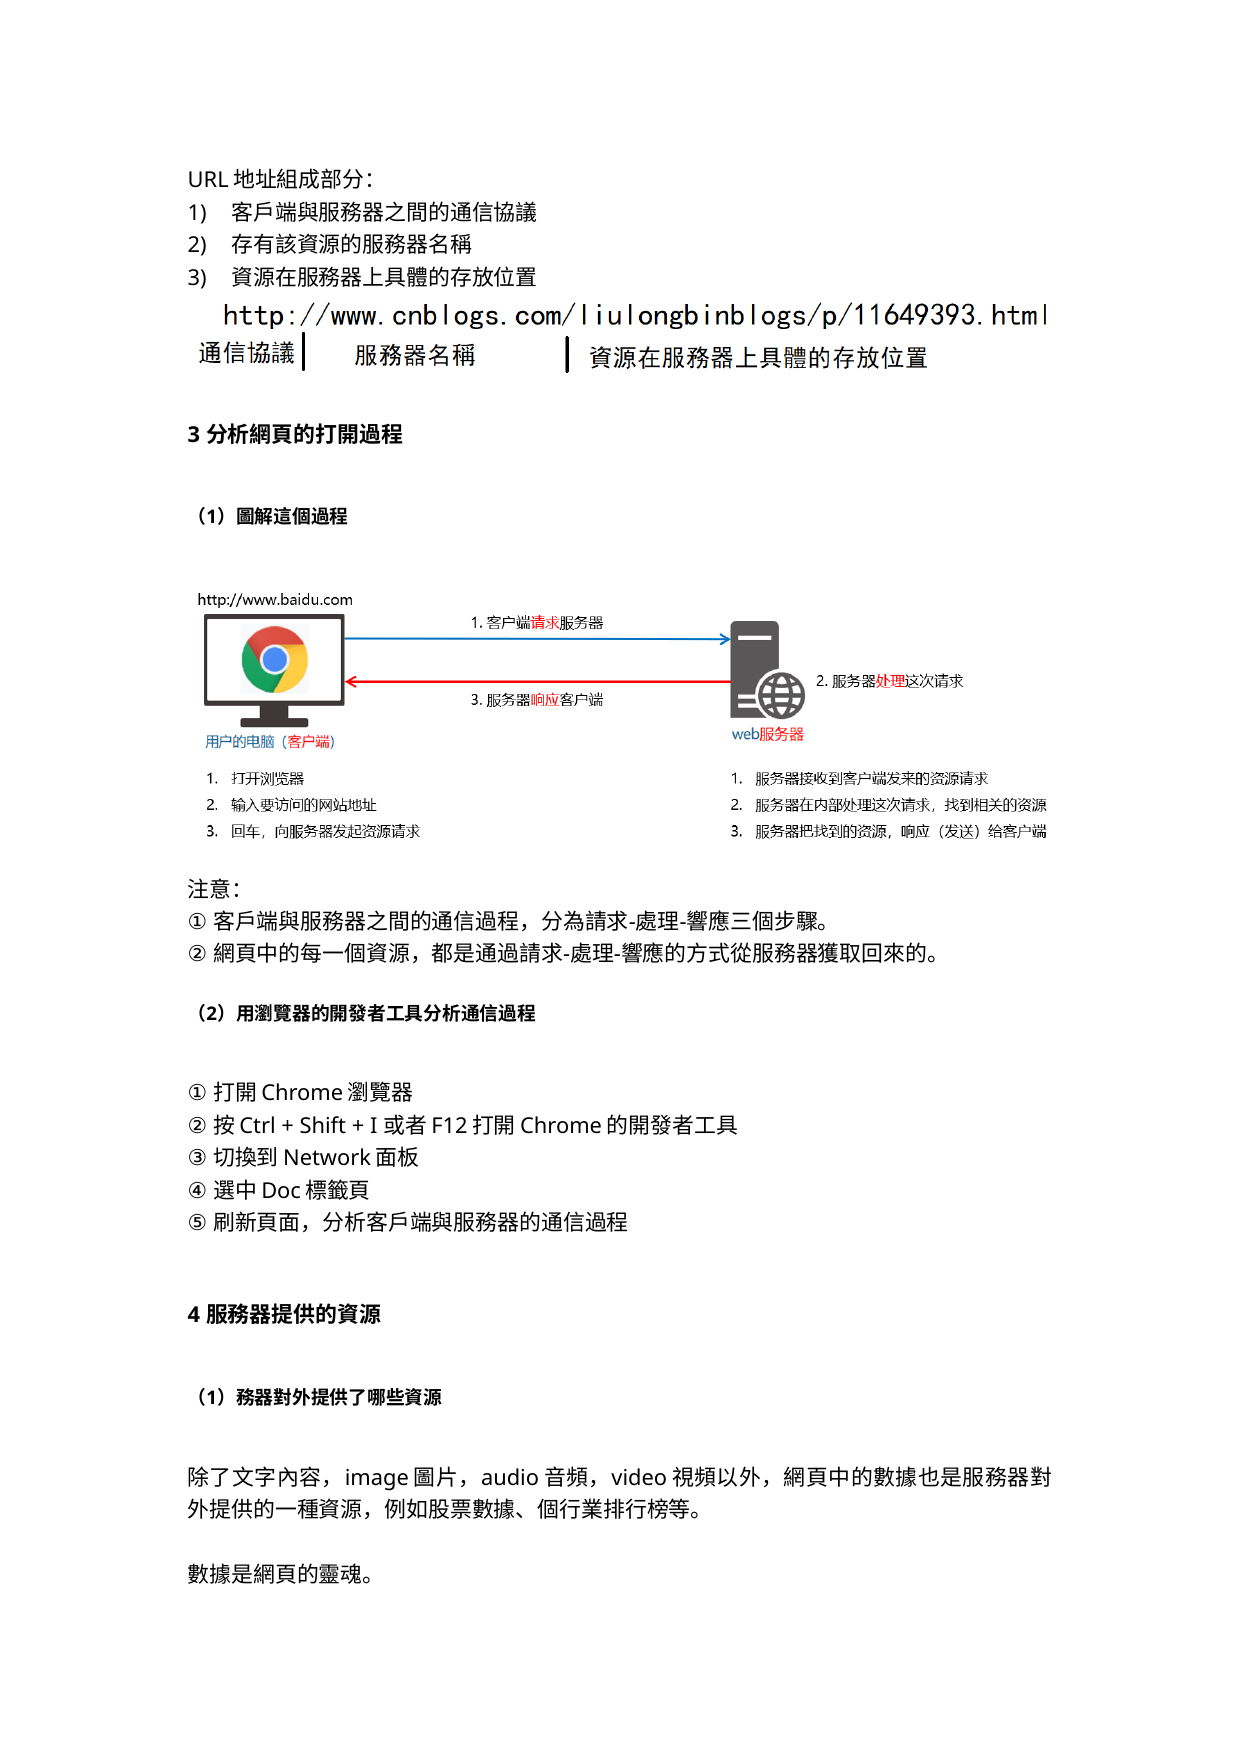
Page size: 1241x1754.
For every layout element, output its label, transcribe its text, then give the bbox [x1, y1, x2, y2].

text ② 網頁中的每一個資源，都是通過請求-處理-響應的方式從服務器獲取回來的。 [187, 936, 1053, 969]
text ① 打開Chrome瀏覽器 [187, 1075, 1053, 1108]
text 注意： [187, 871, 1053, 904]
text URL地址組成部分： [187, 162, 1053, 194]
list 客戶端與服務器之間的通信協議 [187, 194, 1053, 227]
text ⑤ 刷新頁面，分析客戶端與服務器的通信過程 [187, 1205, 1053, 1238]
picture [187, 578, 1053, 843]
subtitle （1）務器對外提供了哪些資源 [187, 1380, 1053, 1412]
text ① 客戶端與服務器之間的通信過程，分為請求-處理-響應三個步驟。 [187, 904, 1053, 936]
list 存有該資源的服務器名稱 [187, 227, 1053, 259]
subtitle 4 服務器提供的資源 [187, 1297, 1053, 1330]
text 數據是網頁的靈魂。 [187, 1557, 1053, 1589]
text ② 按Ctrl + Shift + I 或者F12打開Chrome的開發者工具 [187, 1108, 1053, 1140]
text ④ 選中Doc標籤頁 [187, 1173, 1053, 1205]
text 除了文字內容，image圖片，audio音頻，video視頻以外，網頁中的數據也是服務器對外提供的一種資源，例如股票數據、個行業排行榜等。 [187, 1459, 1053, 1524]
subtitle （2）用瀏覽器的開發者工具分析通信過程 [187, 996, 1053, 1028]
list 資源在服務器上具體的存放位置 [187, 259, 1053, 292]
text ③ 切換到Network面板 [187, 1140, 1053, 1173]
picture [187, 292, 1053, 375]
subtitle （1）圖解這個過程 [187, 499, 1053, 532]
subtitle 3 分析網頁的打開過程 [187, 417, 1053, 449]
